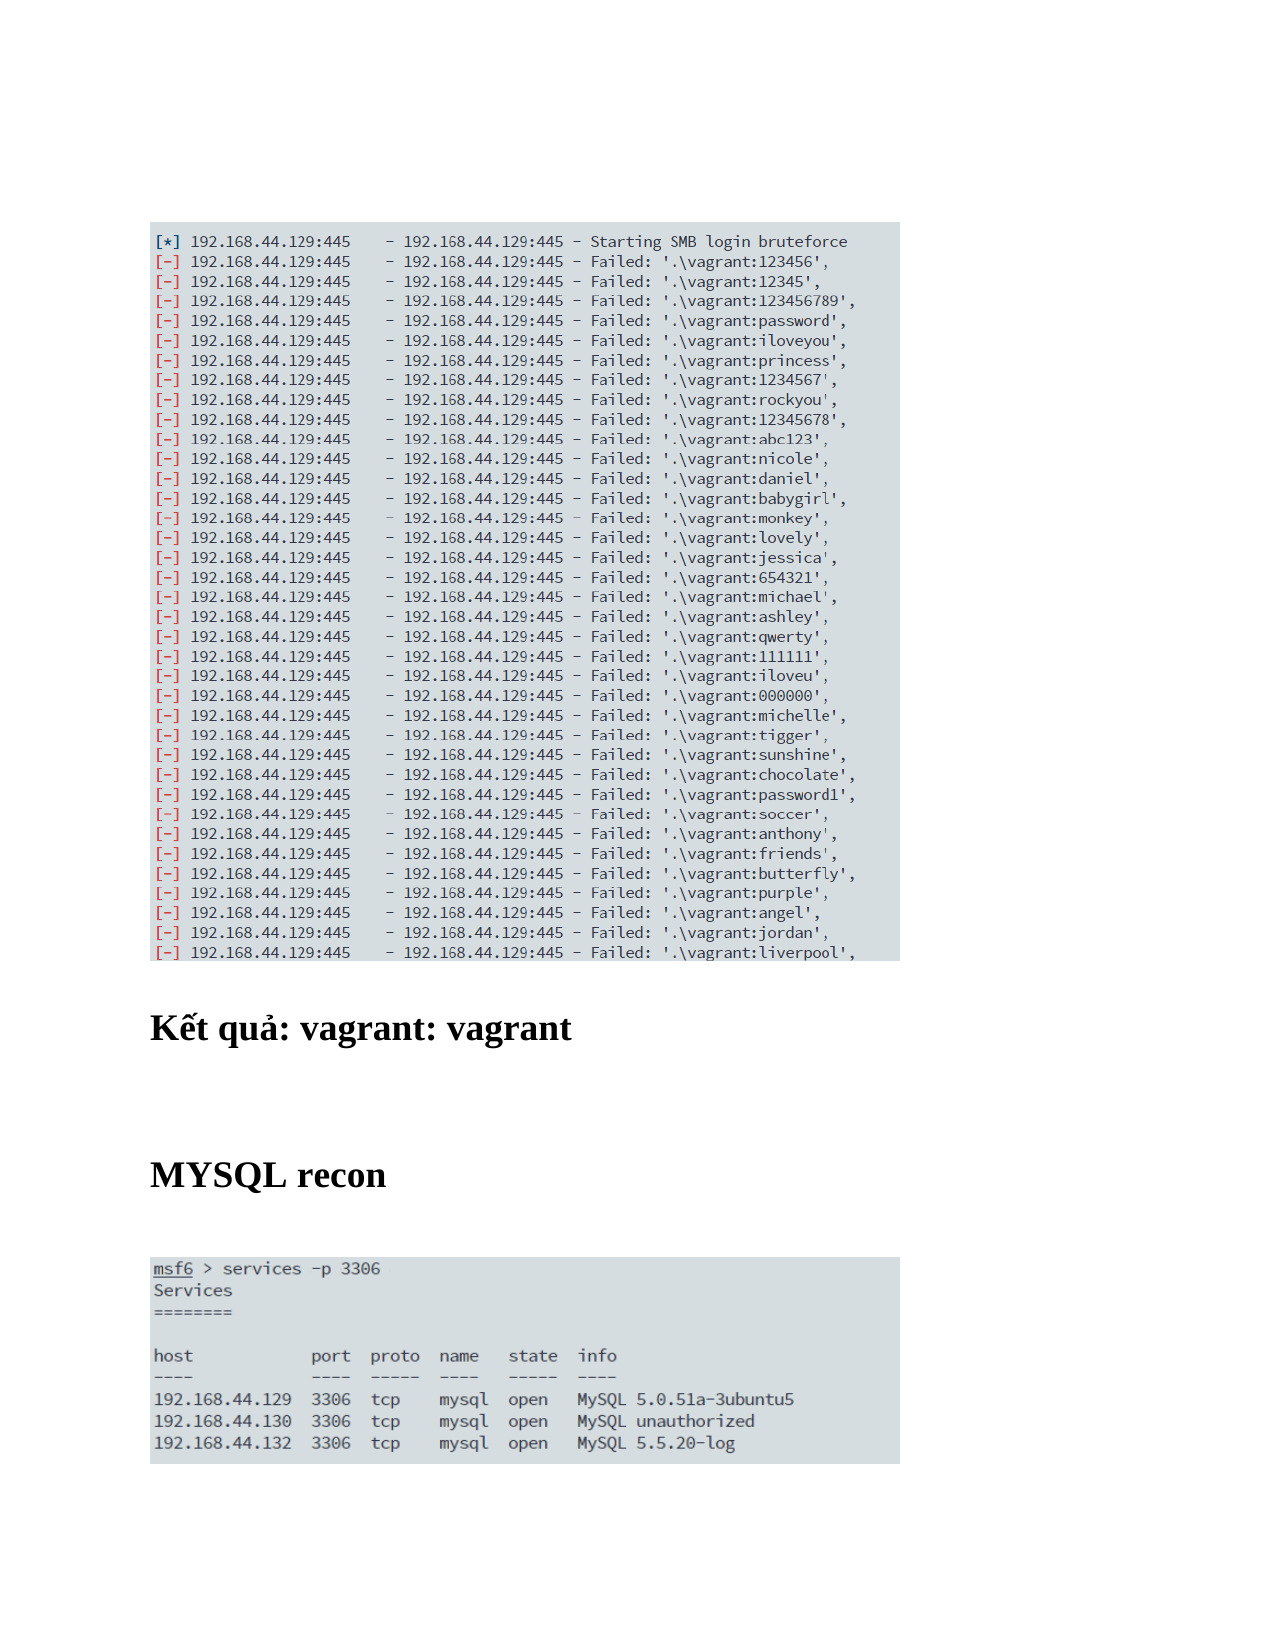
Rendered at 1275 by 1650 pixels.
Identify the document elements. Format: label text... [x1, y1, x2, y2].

picture [150, 222, 901, 961]
text MYSQL recon [150, 1152, 1125, 1196]
picture [150, 1257, 901, 1464]
text Kết quả: vagrant: vagrant [150, 1005, 1125, 1048]
